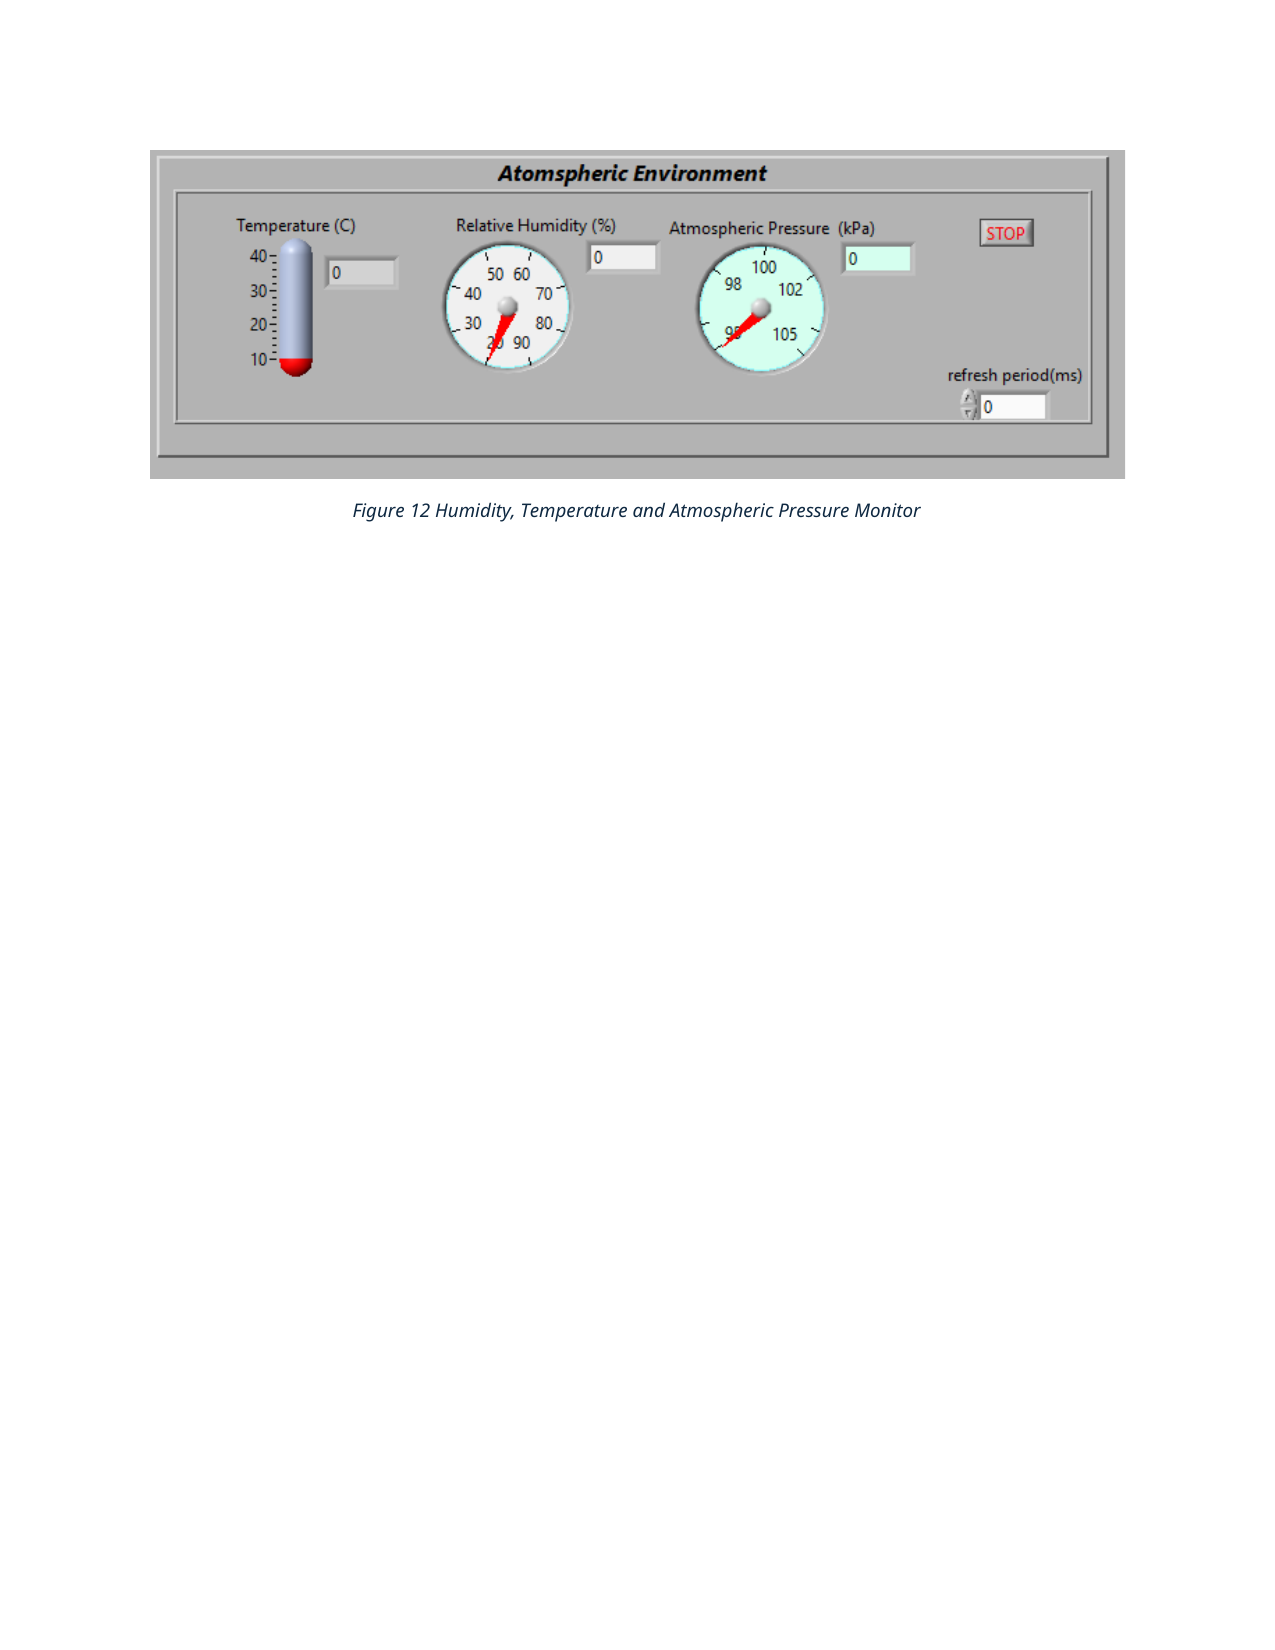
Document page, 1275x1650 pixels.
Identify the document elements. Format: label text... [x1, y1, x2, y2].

text Figure 12 Humidity, Temperature and Atmospheric Pressure Monitor [150, 497, 1125, 523]
picture [150, 150, 1125, 479]
